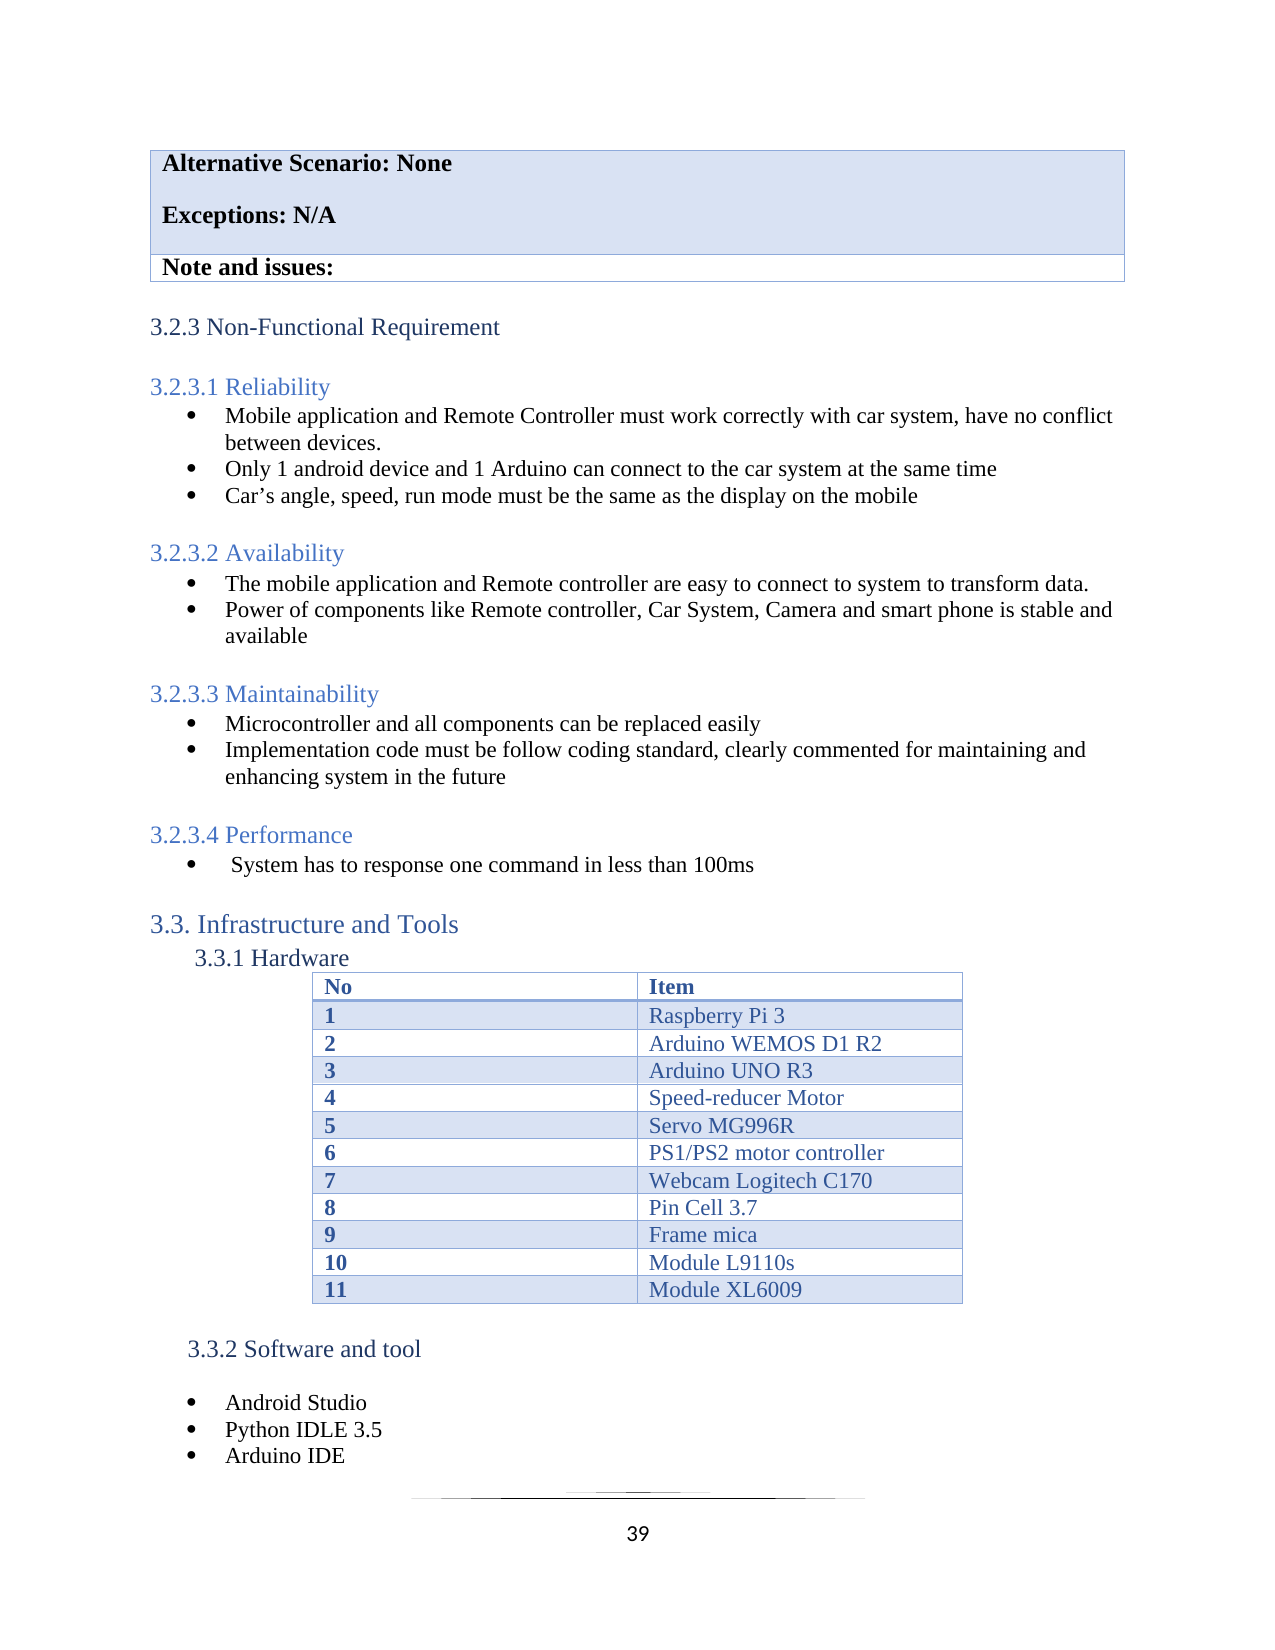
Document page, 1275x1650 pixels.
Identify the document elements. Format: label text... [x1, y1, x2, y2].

table_cell 4 [313, 1085, 637, 1111]
table_cell Speed-reducer Motor [638, 1085, 962, 1111]
table_cell Pin Cell 3.7 [638, 1194, 962, 1220]
table_cell 1 [313, 1002, 637, 1029]
list Android Studio [187, 1389, 1125, 1416]
table_cell Arduino WEMOS D1 R2 [638, 1030, 962, 1056]
table_cell Module XL6009 [638, 1276, 962, 1303]
list The mobile application and Remote controller are easy to connect to system to transform data. [187, 569, 1125, 596]
table_cell Module L9110s [638, 1249, 962, 1275]
subtitle 3.2.3 Non-Functional Requirement [150, 312, 1125, 341]
table_cell 5 [313, 1112, 637, 1138]
list Car’s angle, speed, run mode must be the same as the display on the mobile [187, 482, 1125, 508]
table_cell Note and issues: [151, 255, 1124, 281]
list Mobile application and Remote Controller must work correctly with car system, have no conflict between devices. [187, 403, 1125, 455]
list System has to response one command in less than 100ms [187, 851, 1125, 877]
table_cell 7 [313, 1167, 637, 1193]
subtitle 3.2.3.3 Maintainability [150, 679, 1125, 708]
list Arduino IDE [187, 1442, 1125, 1468]
list Python IDLE 3.5 [187, 1416, 1125, 1442]
table_cell 10 [313, 1249, 637, 1275]
subtitle 3.2.3.4 Performance [150, 820, 1125, 848]
table_cell 6 [313, 1139, 637, 1166]
table_cell 11 [313, 1276, 637, 1303]
list Implementation code must be follow coding standard, clearly commented for maintaining and enhancing system in the future [187, 737, 1125, 789]
table_header Item [638, 973, 962, 999]
table_cell Raspberry Pi 3 [638, 1002, 962, 1029]
table_cell Frame mica [638, 1221, 962, 1248]
table_cell Webcam Logitech C170 [638, 1167, 962, 1193]
subtitle 3.3.2 Software and tool [150, 1334, 1125, 1363]
table_cell 2 [313, 1030, 637, 1056]
list Microcontroller and all components can be replaced easily [187, 710, 1125, 737]
subtitle 3.2.3.2 Availability [150, 538, 1125, 567]
table_cell PS1/PS2 motor controller [638, 1139, 962, 1166]
list Only 1 android device and 1 Arduino can connect to the car system at the same time [187, 455, 1125, 482]
list Power of components like Remote controller, Car System, Camera and smart phone is stable and available [187, 596, 1125, 649]
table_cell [151, 151, 1124, 254]
table_cell 3 [313, 1057, 637, 1083]
table_header No [313, 973, 637, 999]
table_cell Servo MG996R [638, 1112, 962, 1138]
table_cell 8 [313, 1194, 637, 1220]
table_cell Arduino UNO R3 [638, 1057, 962, 1083]
subtitle 3.3. Infrastructure and Tools [150, 908, 1125, 939]
table_cell 9 [313, 1221, 637, 1248]
subtitle 3.3.1 Hardware [150, 943, 1125, 972]
subtitle 3.2.3.1 Reliability [150, 372, 1125, 400]
